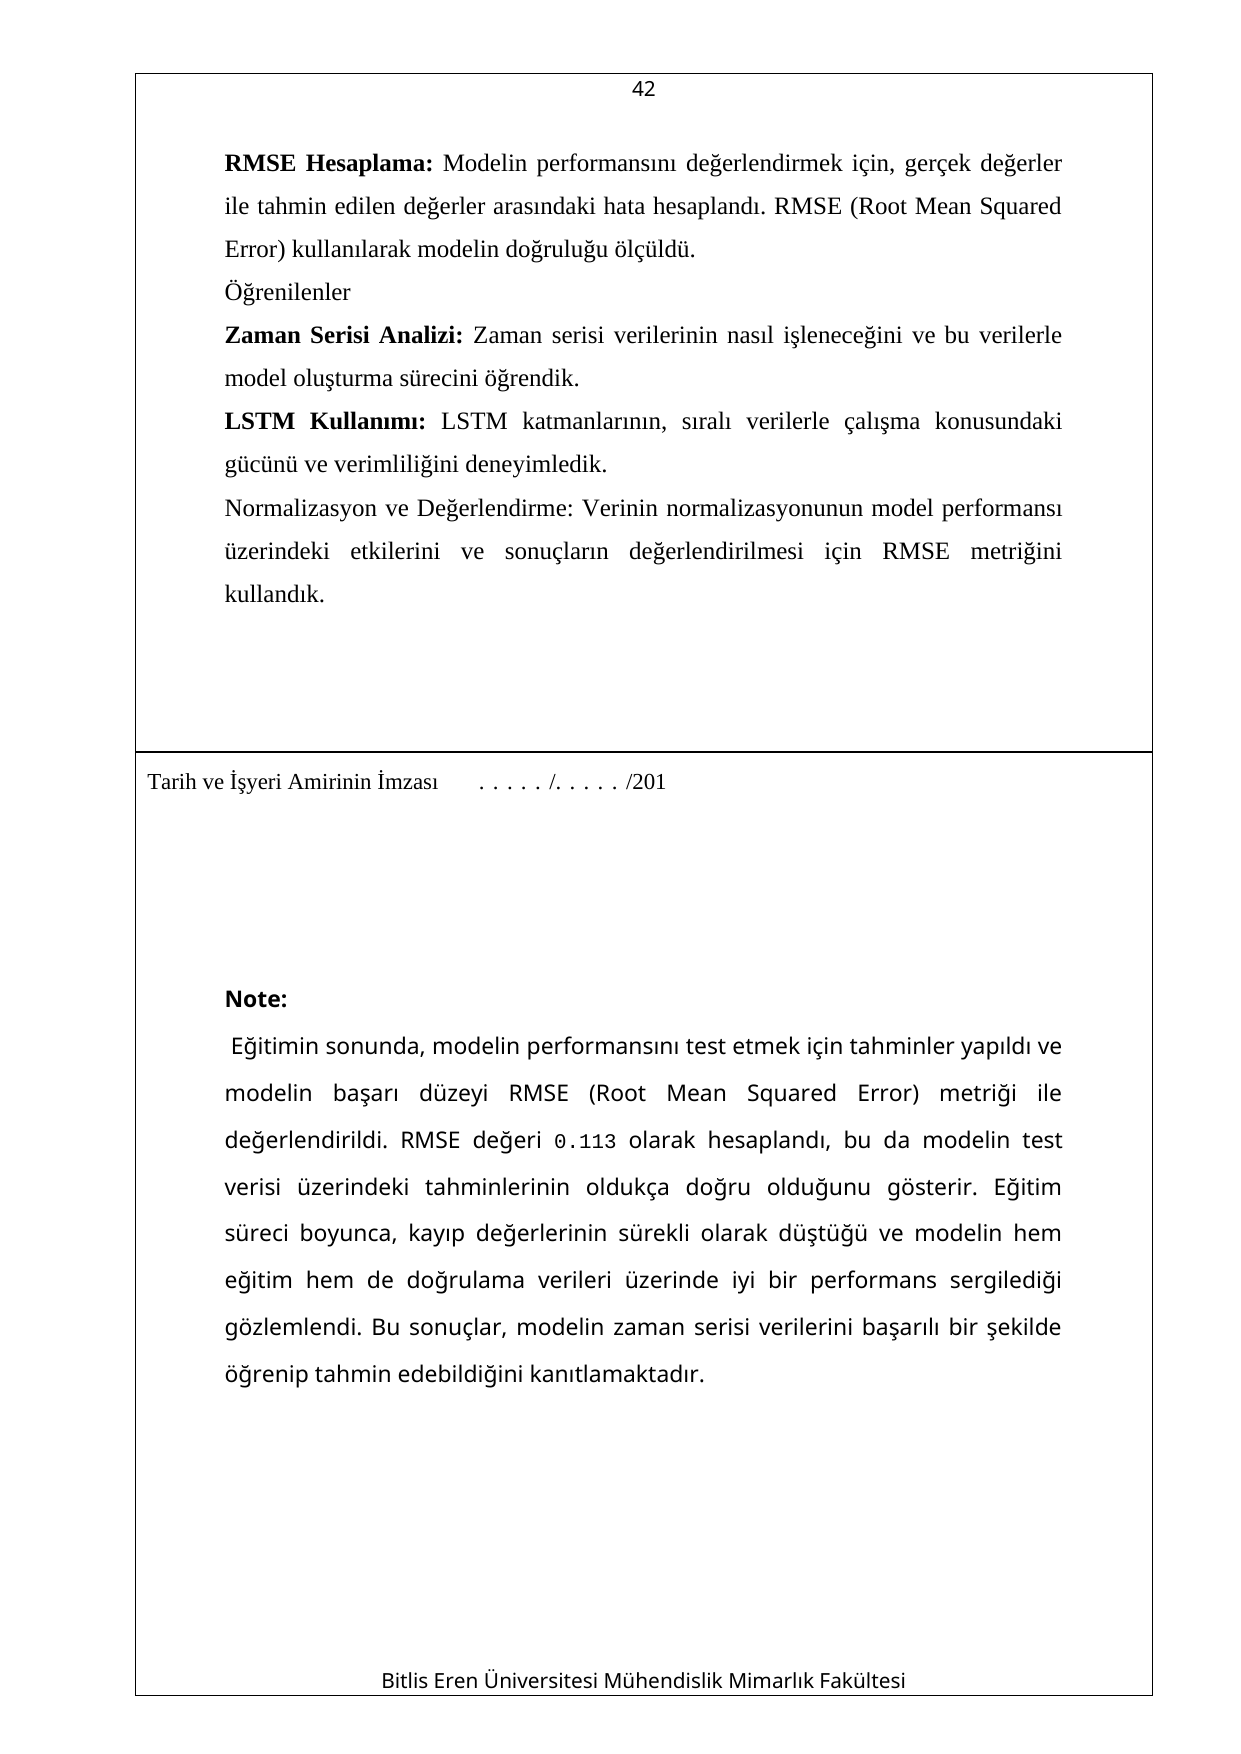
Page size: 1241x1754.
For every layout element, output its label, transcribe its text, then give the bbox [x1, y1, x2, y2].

text Zaman Serisi Analizi: Zaman serisi verilerinin nasıl işleneceğini ve bu verilerle model oluşturma sürecini öğrendik. [224, 320, 1063, 392]
text Eğitimin sonunda, modelin performansını test etmek için tahminler yapıldı ve modelin başarı düzeyi RMSE (Root Mean Squared Error) metriği ile değerlendirildi. RMSE değeri 0.113 olarak hesaplandı, bu da modelin test verisi üzerindeki tahminlerinin oldukça doğru olduğunu gösterir. Eğitim süreci boyunca, kayıp değerlerinin sürekli olarak düştüğü ve modelin hem eğitim hem de doğrulama verileri üzerinde iyi bir performans sergilediği gözlemlendi. Bu sonuçlar, modelin zaman serisi verilerini başarılı bir şekilde öğrenip tahmin edebildiğini kanıtlamaktadır. [224, 1030, 1063, 1389]
table_header Tarih ve İşyeri Amirinin İmzası ...../...../201 [136, 753, 1152, 811]
text RMSE Hesaplama: Modelin performansını değerlendirmek için, gerçek değerler ile tahmin edilen değerler arasındaki hata hesaplandı. RMSE (Root Mean Squared Error) kullanılarak modelin doğruluğu ölçüldü. [224, 148, 1063, 263]
text Normalizasyon ve Değerlendirme: Verinin normalizasyonunun model performansı üzerindeki etkilerini ve sonuçların değerlendirilmesi için RMSE metriğini kullandık. [224, 493, 1063, 608]
text Note: [224, 983, 1063, 1014]
text Öğrenilenler [224, 277, 1063, 306]
text LSTM Kullanımı: LSTM katmanlarının, sıralı verilerle çalışma konusundaki gücünü ve verimliliğini deneyimledik. [224, 406, 1063, 478]
